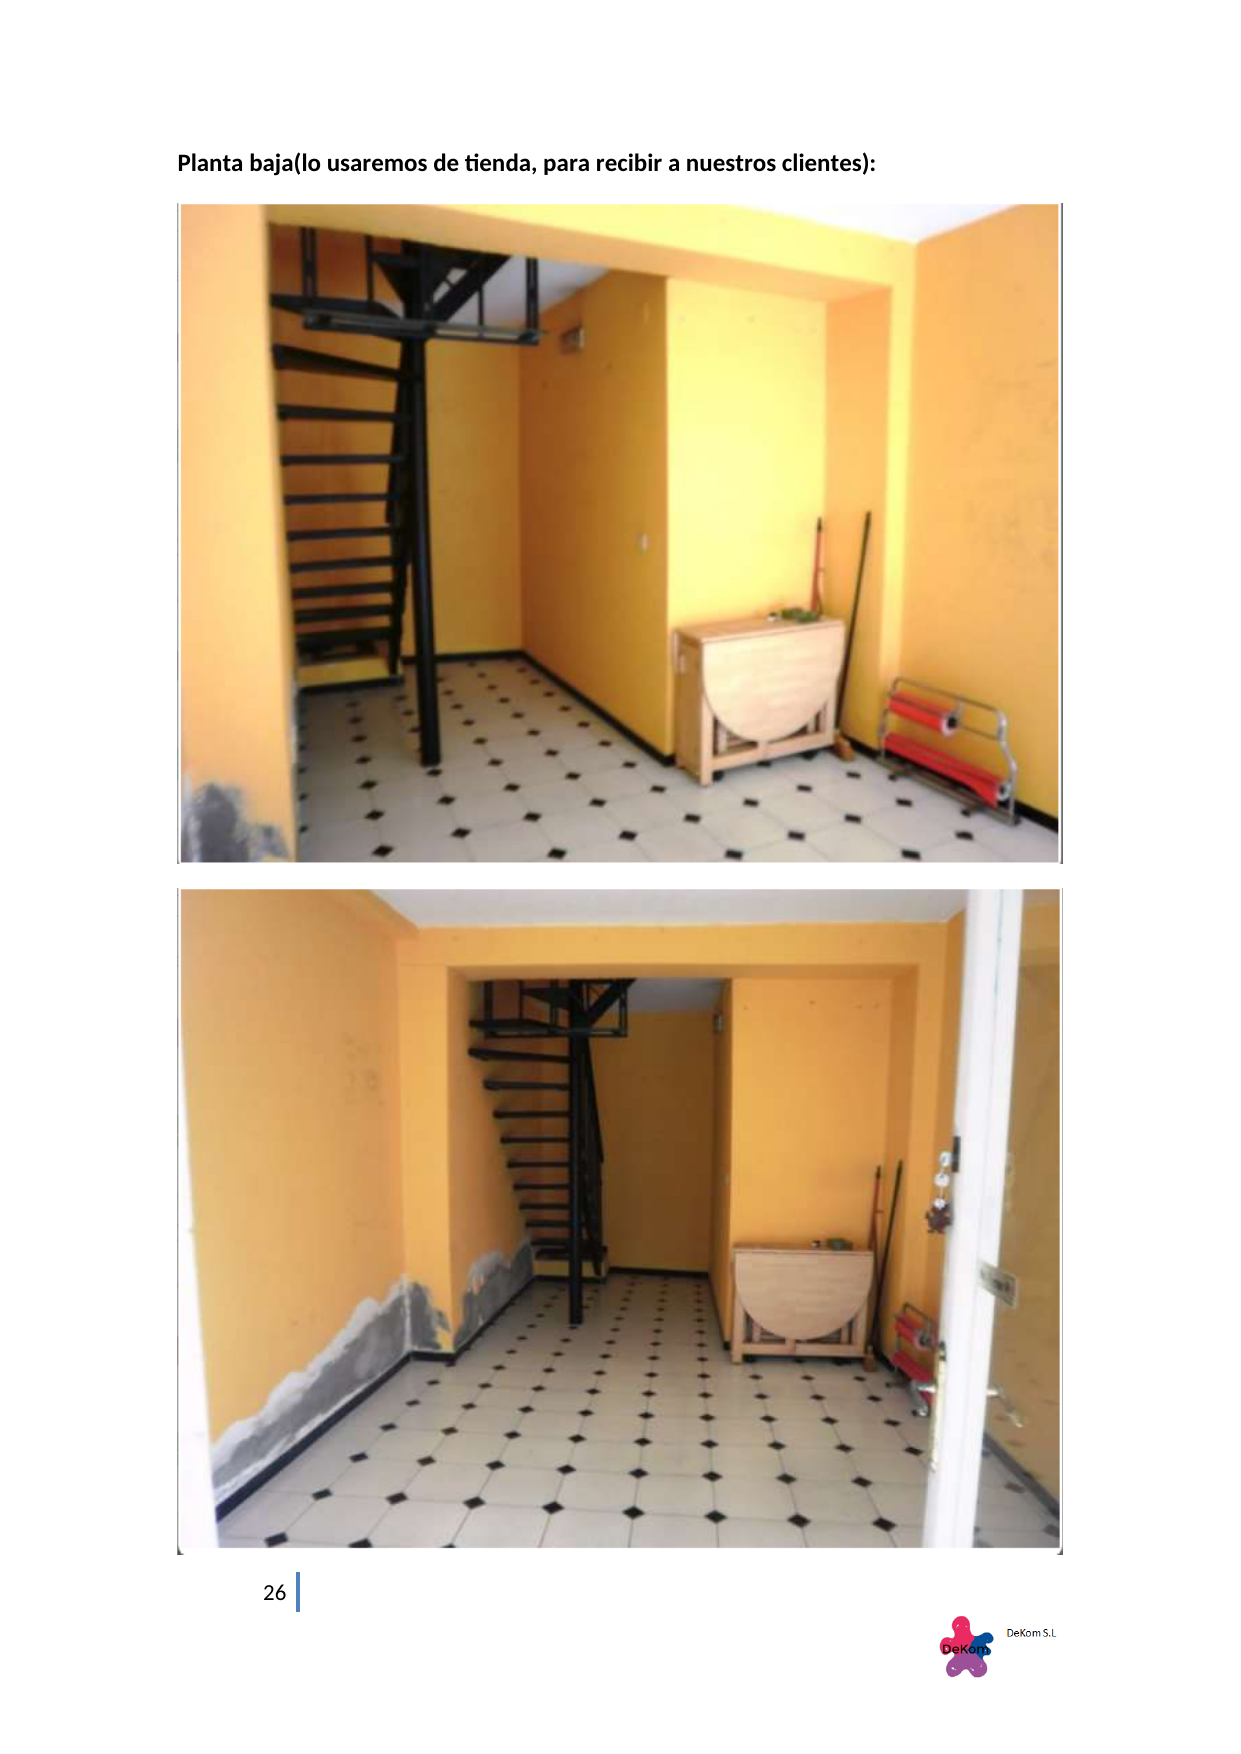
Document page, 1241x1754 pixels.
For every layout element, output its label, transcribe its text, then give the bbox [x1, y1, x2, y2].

picture [936, 1612, 1064, 1681]
picture [177, 203, 1063, 864]
picture [177, 888, 1063, 1555]
text Planta baja(lo usaremos de tienda, para recibir a nuestros clientes): [177, 148, 1063, 178]
